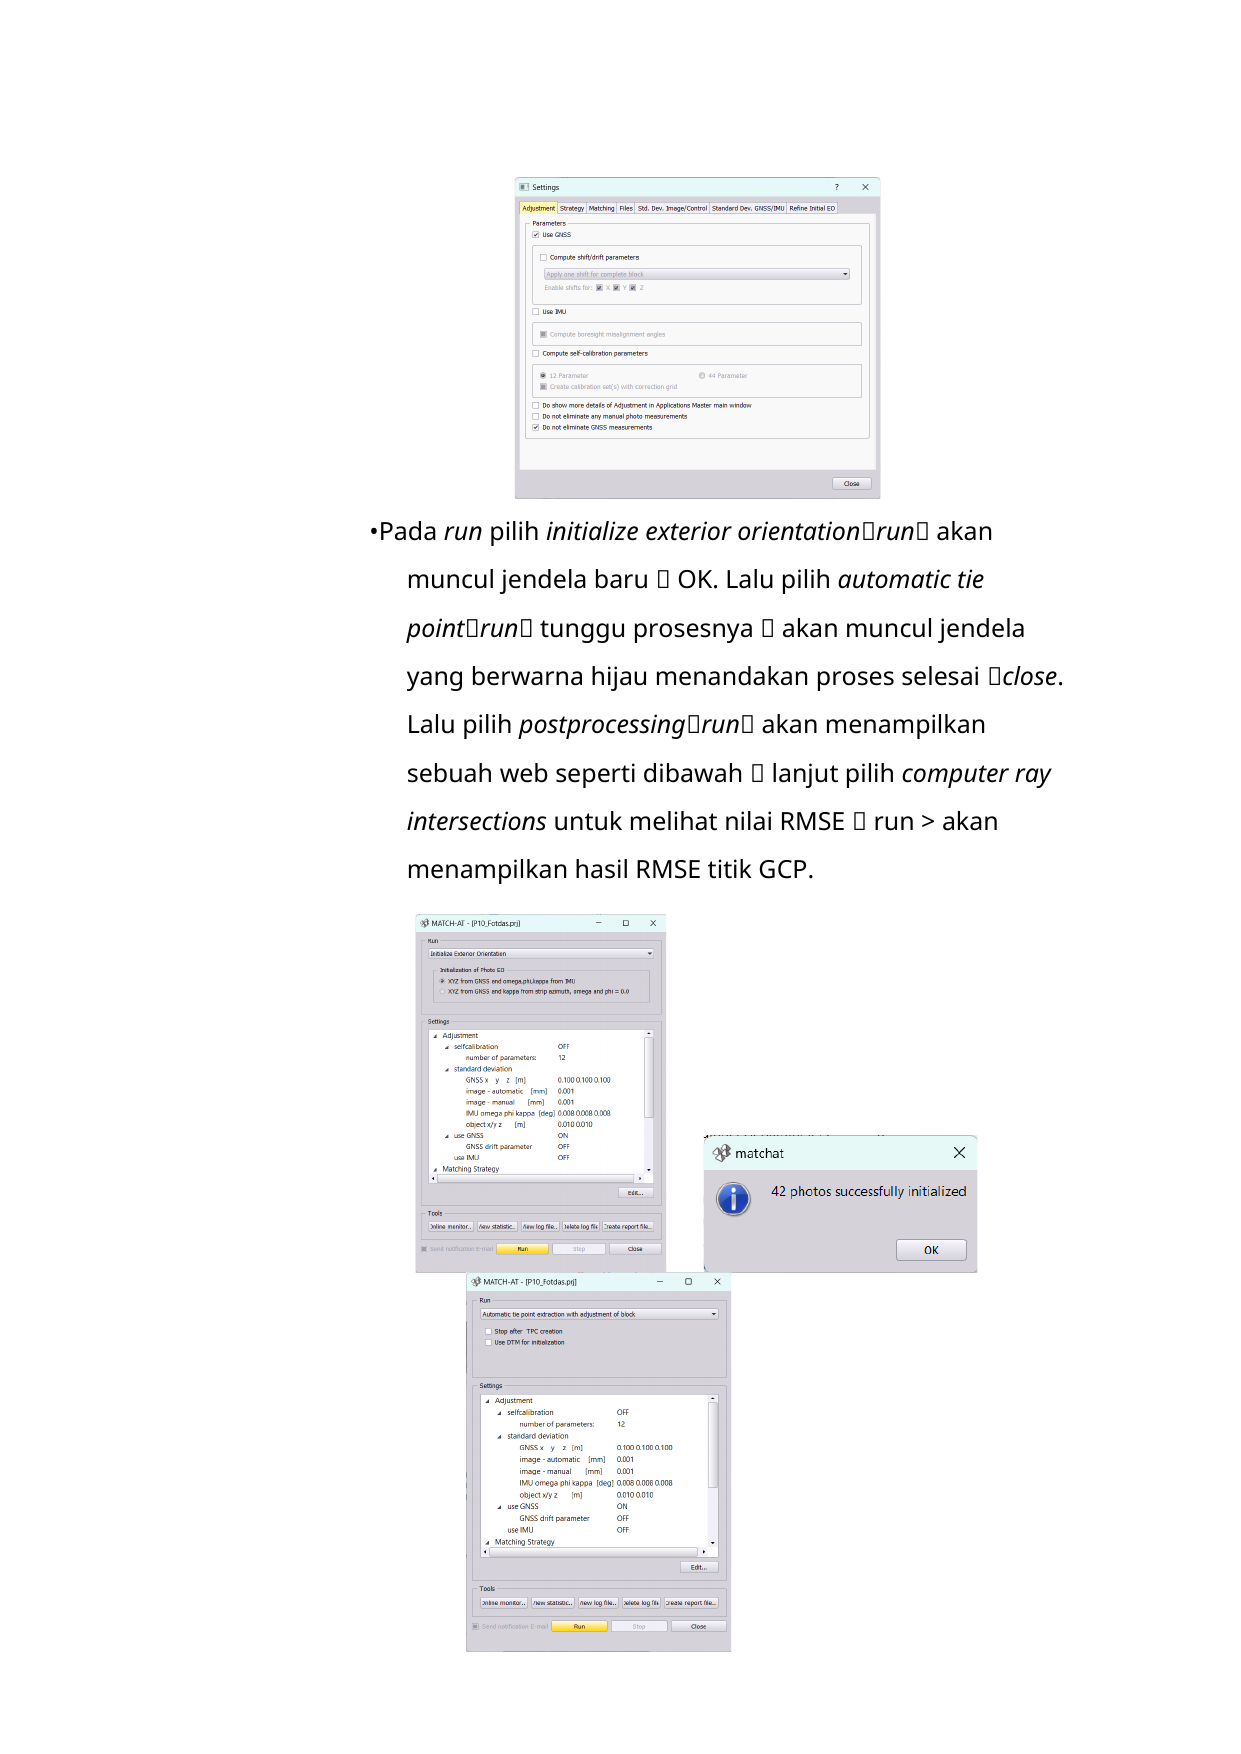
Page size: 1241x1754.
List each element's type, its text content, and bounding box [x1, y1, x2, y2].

picture [415, 914, 978, 1652]
picture [514, 177, 881, 499]
text •Pada run pilih initialize exterior orientationrun akan muncul jendela baru  OK. Lalu pilih automatic tie pointrun tunggu prosesnya  akan muncul jendela yang berwarna hijau menandakan proses selesai close. Lalu pilih postprocessingrun akan menampilkan sebuah web seperti dibawah  lanjut pilih computer ray intersections untuk melihat nilai RMSE  run > akan menampilkan hasil RMSE titik GCP. [369, 513, 1075, 886]
